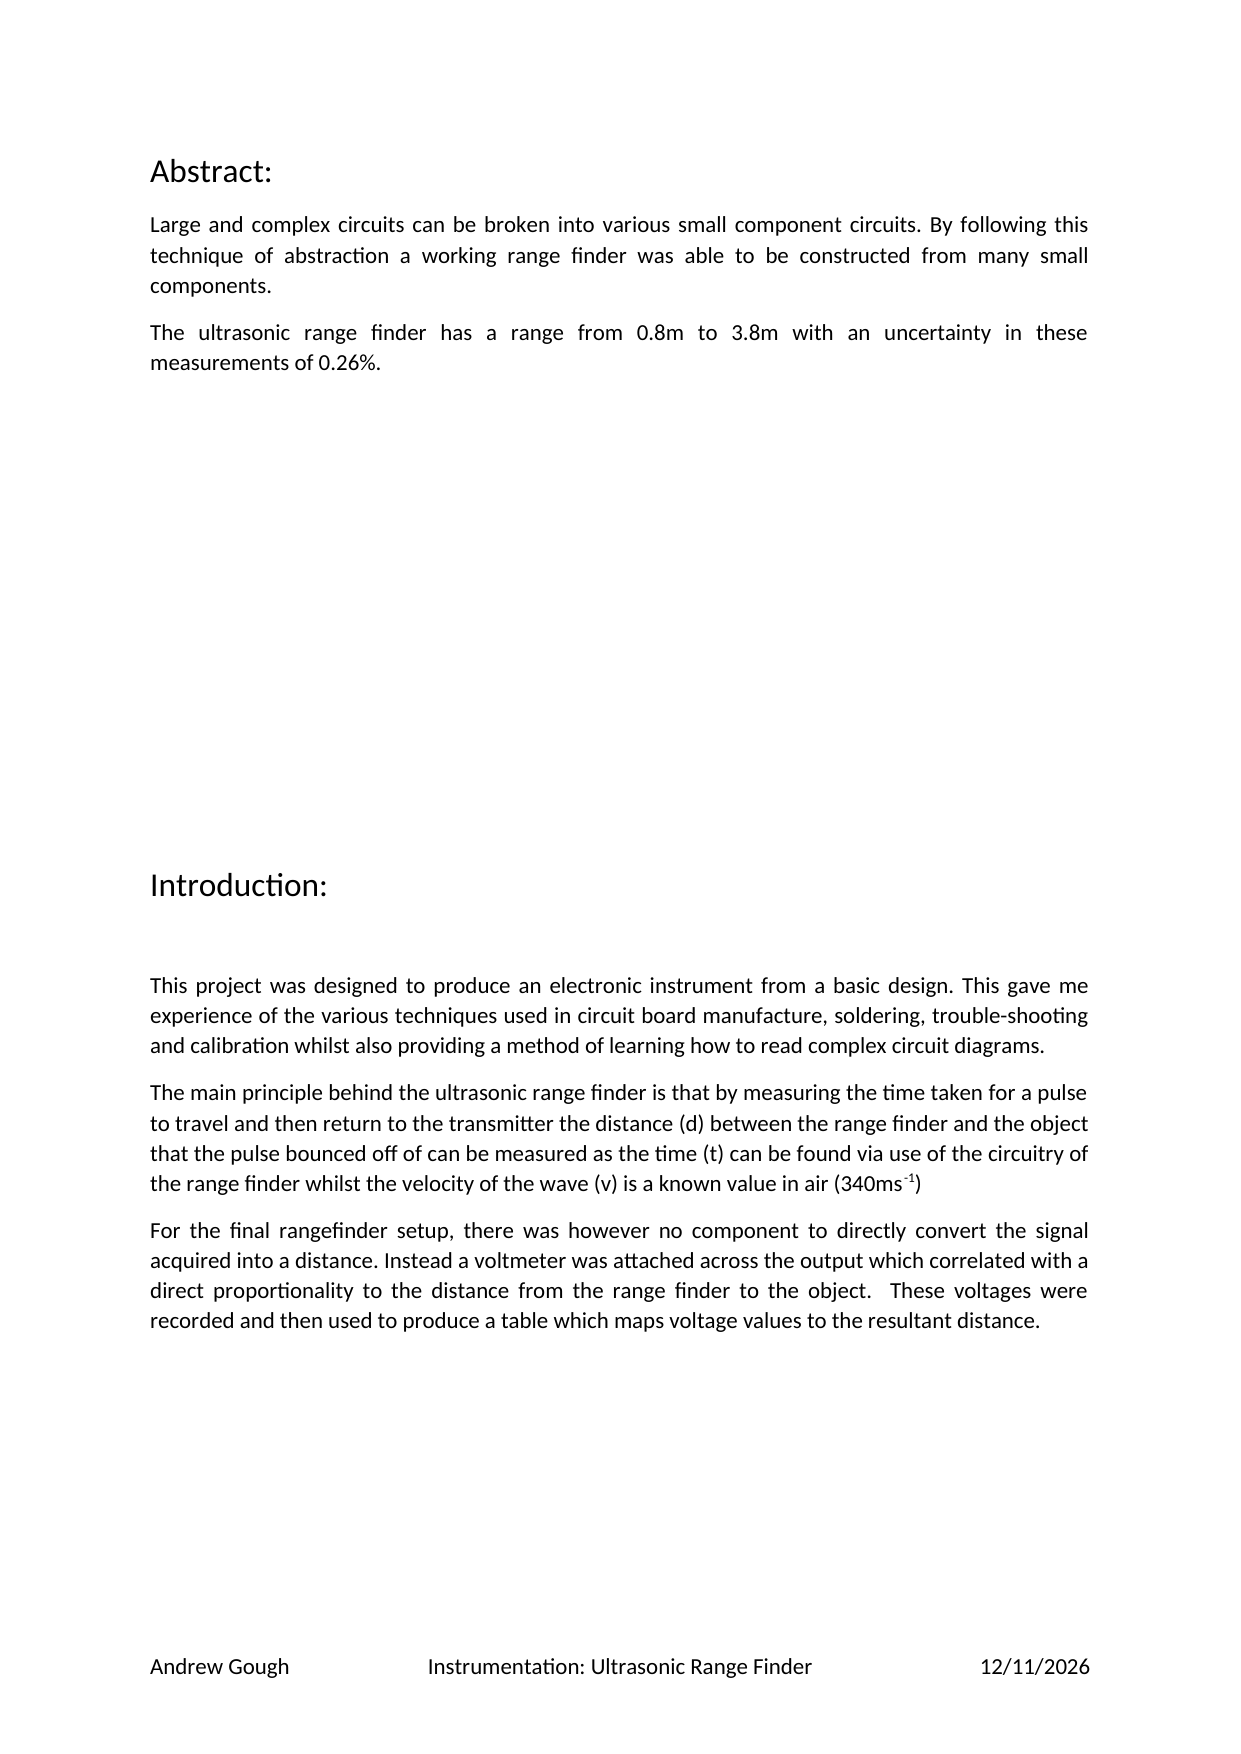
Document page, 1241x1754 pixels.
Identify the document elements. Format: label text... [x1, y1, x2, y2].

text Abstract: [150, 150, 1090, 191]
text This project was designed to produce an electronic instrument from a basic design. This gave me experience of the various techniques used in circuit board manufacture, soldering, trouble-shooting and calibration whilst also providing a method of learning how to read complex circuit diagrams. [150, 971, 1090, 1060]
text The ultrasonic range finder has a range from 0.8m to 3.8m with an uncertainty in these measurements of 0.26%. [150, 318, 1090, 376]
text The main principle behind the ultrasonic range finder is that by measuring the time taken for a pulse to travel and then return to the transmitter the distance (d) between the range finder and the object that the pulse bounced off of can be measured as the time (t) can be found via use of the circuitry of the range finder whilst the velocity of the wave (v) is a known value in air (340ms-1) [150, 1078, 1090, 1197]
text Large and complex circuits can be broken into various small component circuits. By following this technique of abstraction a working range finder was able to be constructed from many small components. [150, 211, 1090, 299]
text For the final rangefinder setup, there was however no component to directly convert the signal acquired into a distance. Instead a voltmeter was attached across the output which correlated with a direct proportionality to the distance from the range finder to the object. These voltages were recorded and then used to produce a table which maps voltage values to the resultant distance. [150, 1216, 1090, 1335]
text Introduction: [150, 864, 1090, 904]
